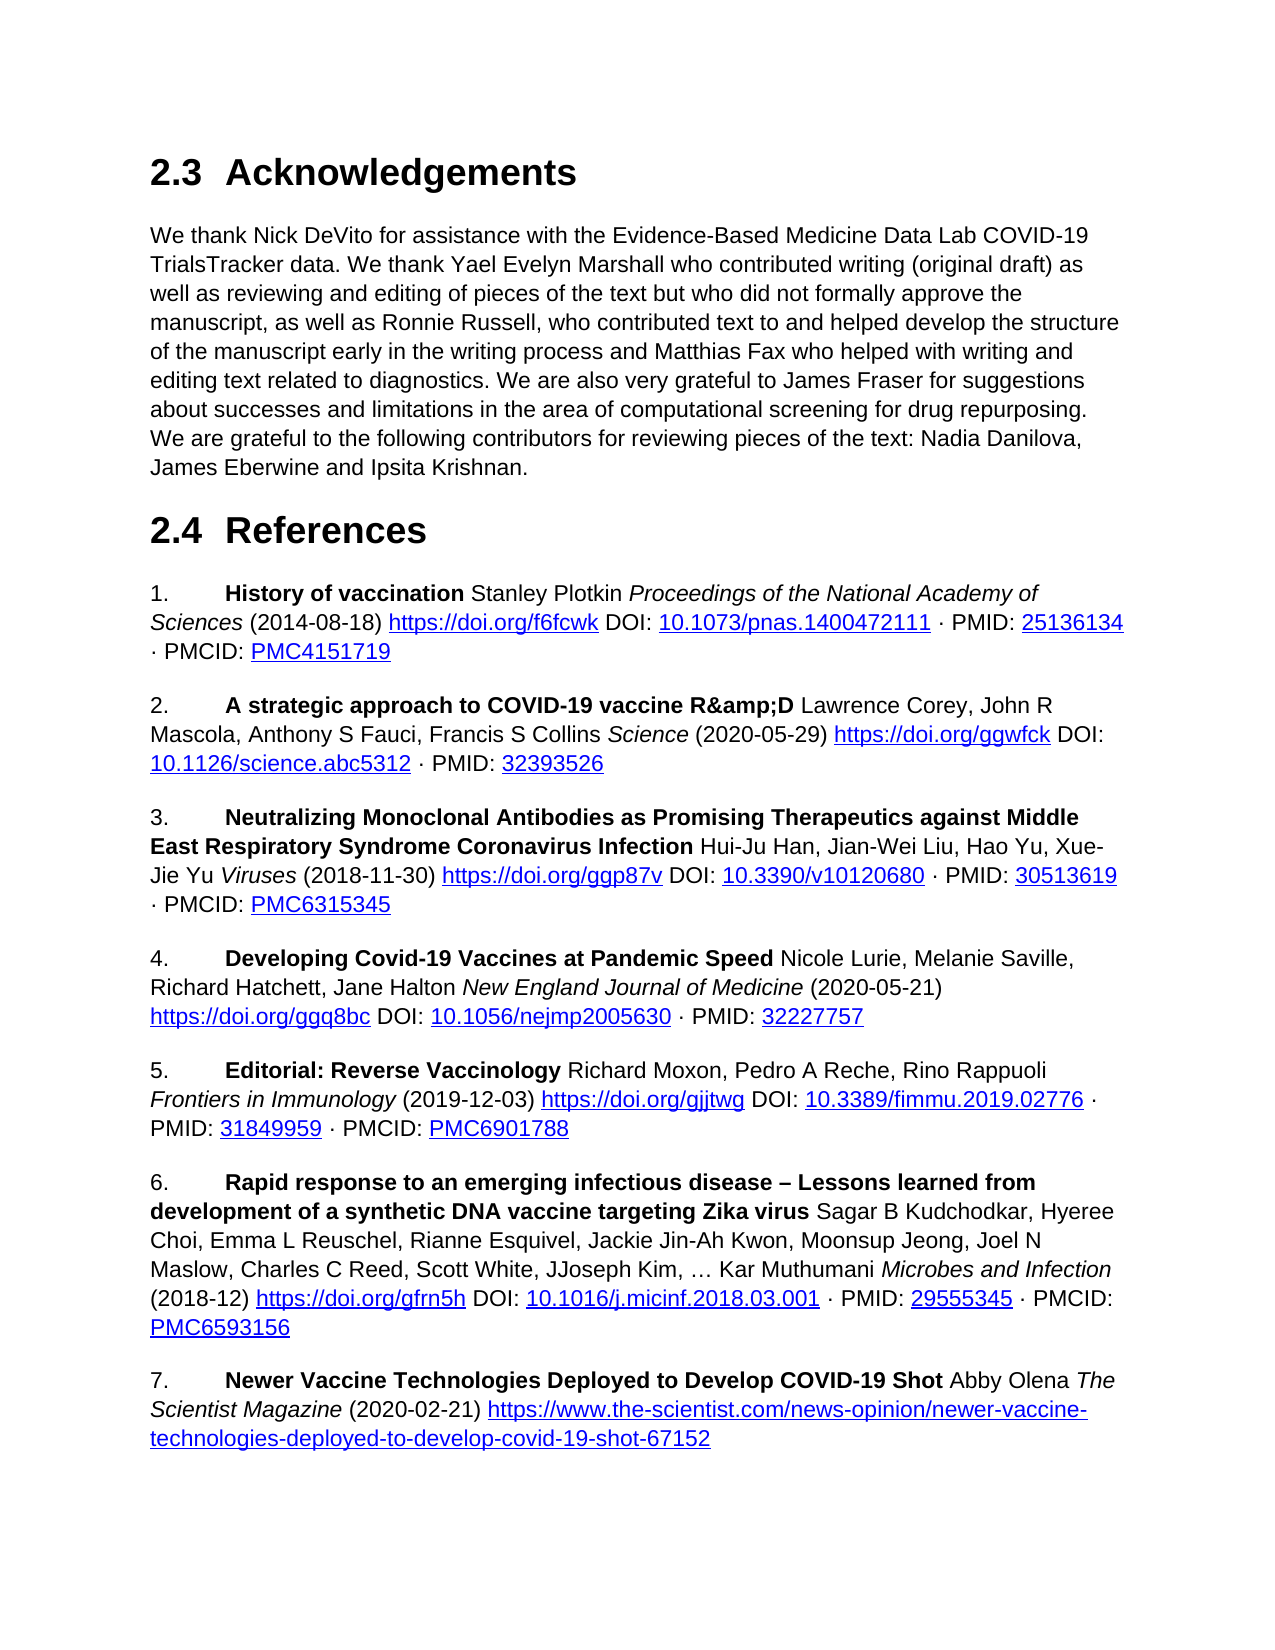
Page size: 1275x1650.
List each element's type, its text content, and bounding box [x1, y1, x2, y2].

subtitle 2.3 Acknowledgements [150, 150, 1125, 193]
subtitle 2.4 References [150, 508, 1125, 551]
text 7. Newer Vaccine Technologies Deployed to Develop COVID-19 Shot Abby Olena The Scientist Magazine (2020-02-21) https://www.the-scientist.com/news-opinion/newer-vaccine-technologies-deployed-to-develop-covid-19-shot-67152 [150, 1367, 1125, 1452]
text 5. Editorial: Reverse Vaccinology Richard Moxon, Pedro A Reche, Rino Rappuoli Frontiers in Immunology (2019-12-03) https://doi.org/gjjtwg DOI: 10.3389/fimmu.2019.02776 · PMID: 31849959 · PMCID: PMC6901788 [150, 1057, 1125, 1141]
text 6. Rapid response to an emerging infectious disease – Lessons learned from development of a synthetic DNA vaccine targeting Zika virus Sagar B Kudchodkar, Hyeree Choi, Emma L Reuschel, Rianne Esquivel, Jackie Jin-Ah Kwon, Moonsup Jeong, Joel N Maslow, Charles C Reed, Scott White, JJoseph Kim, … Kar Muthumani Microbes and Infection (2018-12) https://doi.org/gfrn5h DOI: 10.1016/j.micinf.2018.03.001 · PMID: 29555345 · PMCID: PMC6593156 [150, 1169, 1125, 1340]
text We thank Nick DeVito for assistance with the Evidence-Based Medicine Data Lab COVID-19 TrialsTracker data. We thank Yael Evelyn Marshall who contributed writing (original draft) as well as reviewing and editing of pieces of the text but who did not formally approve the manuscript, as well as Ronnie Russell, who contributed text to and helped develop the structure of the manuscript early in the writing process and Matthias Fax who helped with writing and editing text related to diagnostics. We are also very grateful to James Fraser for suggestions about successes and limitations in the area of computational screening for drug repurposing. We are grateful to the following contributors for reviewing pieces of the text: Nadia Danilova, James Eberwine and Ipsita Krishnan. [150, 222, 1125, 480]
text 3. Neutralizing Monoclonal Antibodies as Promising Therapeutics against Middle East Respiratory Syndrome Coronavirus Infection Hui-Ju Han, Jian-Wei Liu, Hao Yu, Xue-Jie Yu Viruses (2018-11-30) https://doi.org/ggp87v DOI: 10.3390/v10120680 · PMID: 30513619 · PMCID: PMC6315345 [150, 804, 1125, 917]
text 4. Developing Covid-19 Vaccines at Pandemic Speed Nicole Lurie, Melanie Saville, Richard Hatchett, Jane Halton New England Journal of Medicine (2020-05-21) https://doi.org/ggq8bc DOI: 10.1056/nejmp2005630 · PMID: 32227757 [150, 945, 1125, 1029]
text 1. History of vaccination Stanley Plotkin Proceedings of the National Academy of Sciences (2014-08-18) https://doi.org/f6fcwk DOI: 10.1073/pnas.1400472111 · PMID: 25136134 · PMCID: PMC4151719 [150, 580, 1125, 665]
text 2. A strategic approach to COVID-19 vaccine R&amp;D Lawrence Corey, John R Mascola, Anthony S Fauci, Francis S Collins Science (2020-05-29) https://doi.org/ggwfck DOI: 10.1126/science.abc5312 · PMID: 32393526 [150, 692, 1125, 777]
